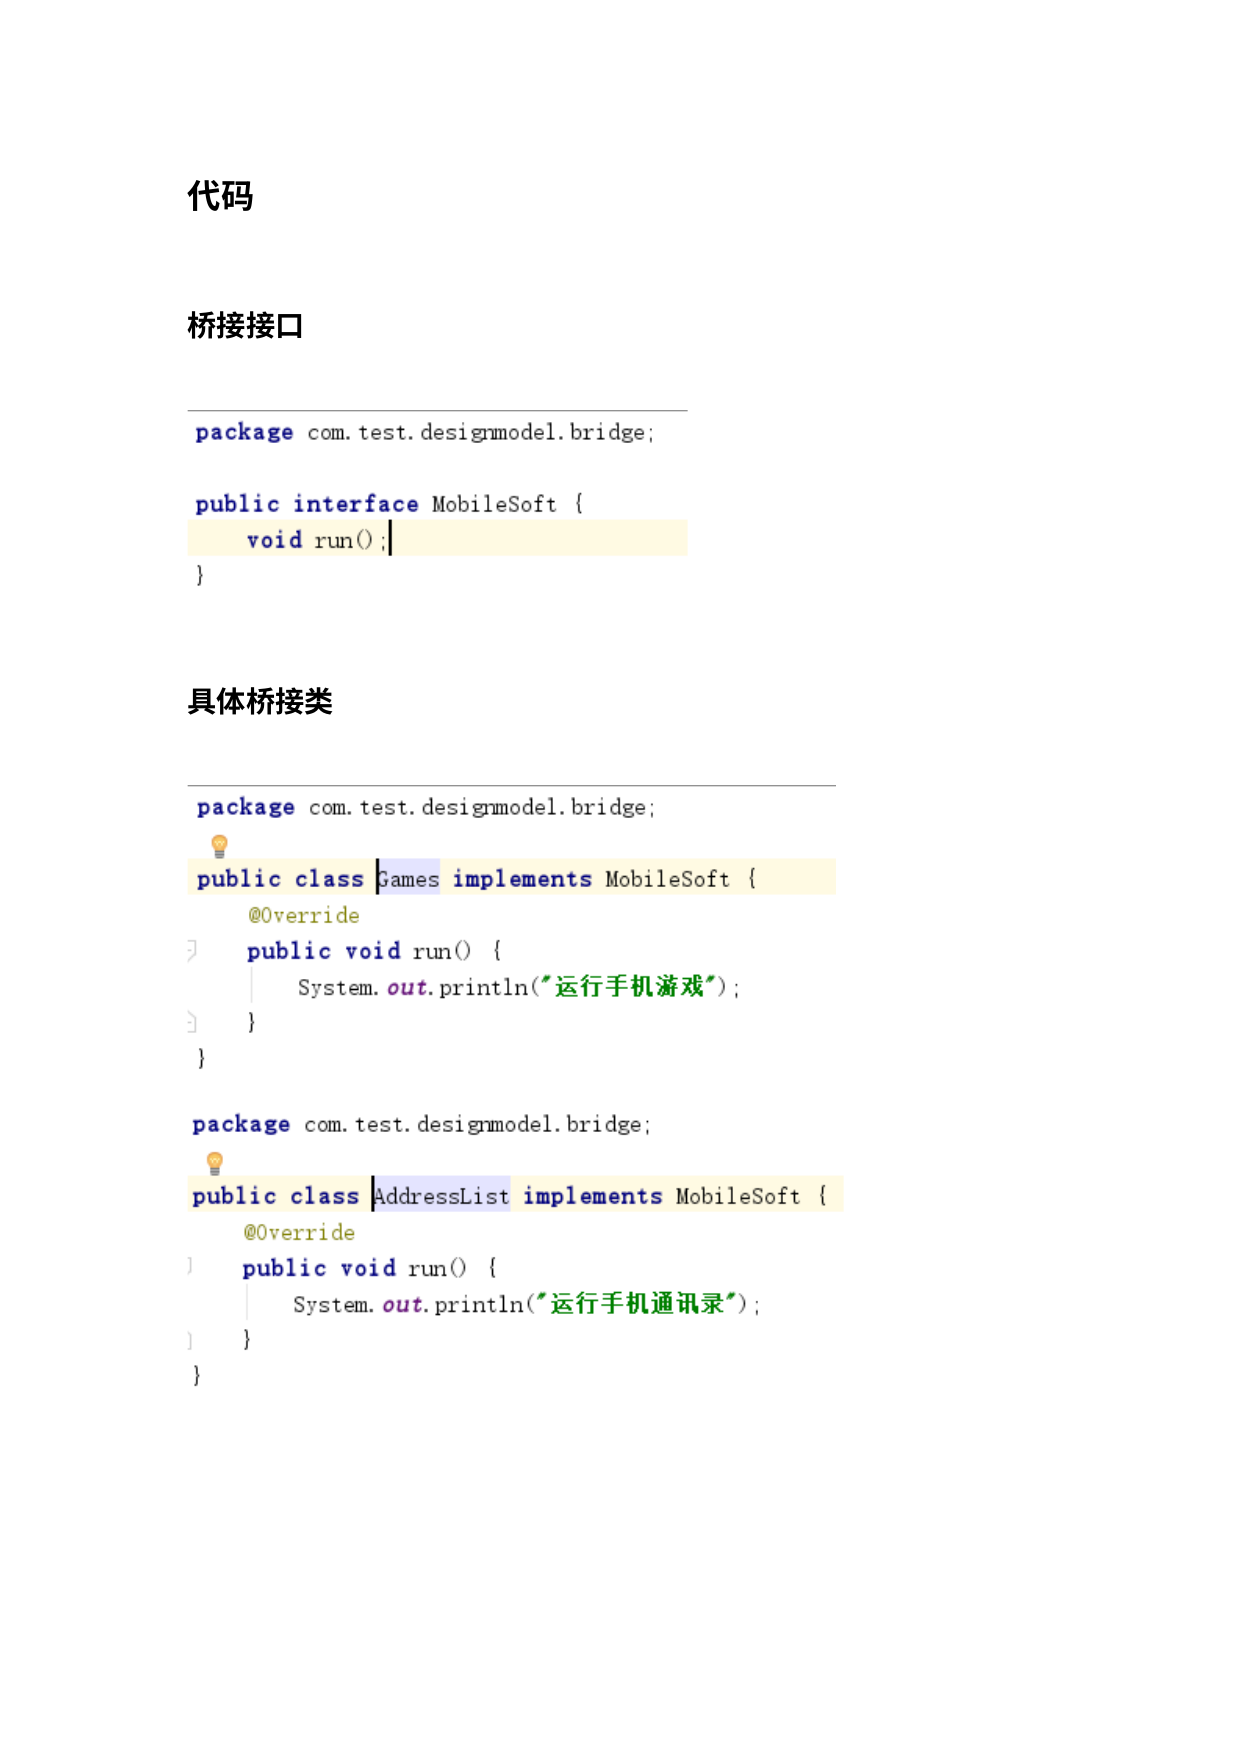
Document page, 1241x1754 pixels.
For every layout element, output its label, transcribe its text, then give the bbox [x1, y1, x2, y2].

picture [187, 410, 688, 611]
subtitle 代码 [187, 162, 1053, 227]
picture [187, 785, 836, 1091]
subtitle 桥接接口 [187, 291, 1053, 356]
picture [187, 1110, 844, 1394]
subtitle 具体桥接类 [187, 667, 1053, 732]
